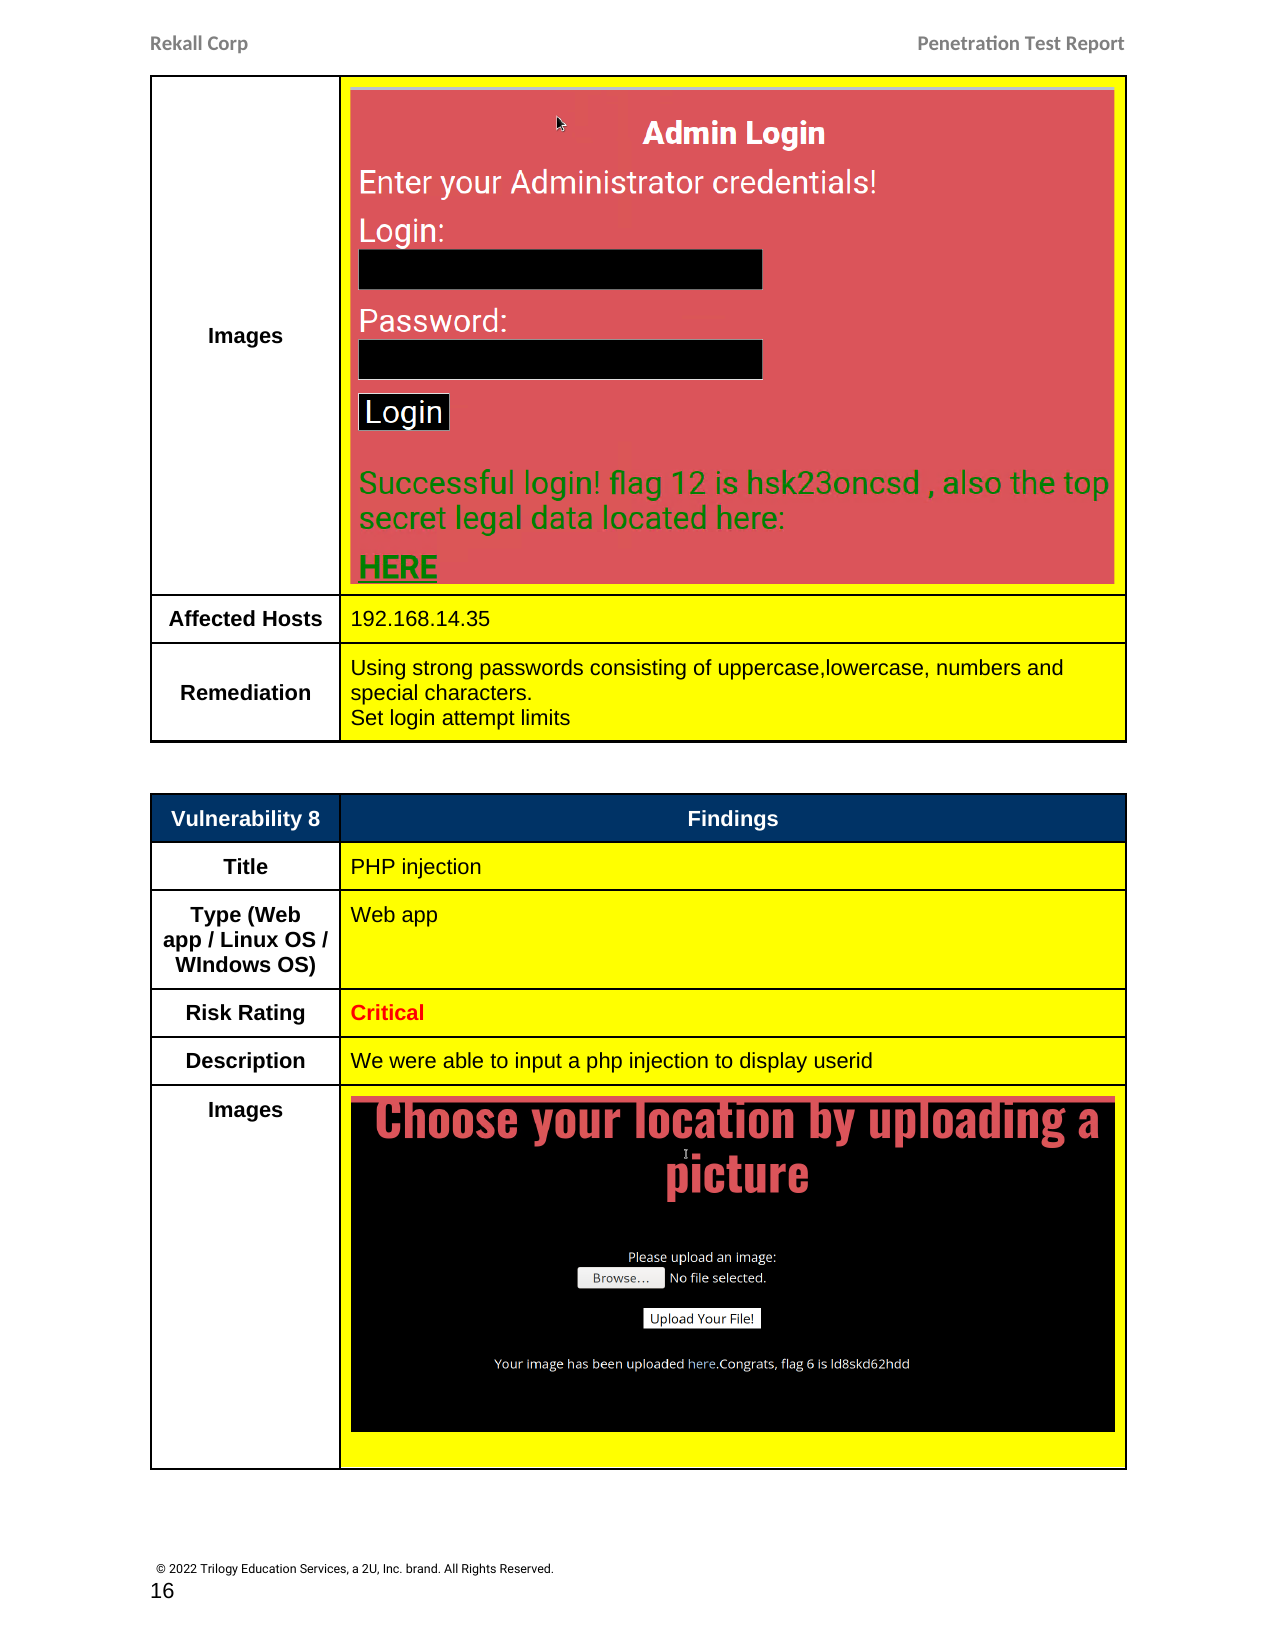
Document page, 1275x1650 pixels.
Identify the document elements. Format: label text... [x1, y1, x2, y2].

table_cell [341, 77, 1125, 594]
table_cell [341, 1086, 1125, 1467]
table_cell Images [152, 1086, 339, 1467]
table_cell We were able to input a php injection to display userid [341, 1038, 1125, 1084]
table_cell 192.168.14.35 [341, 596, 1125, 642]
picture [351, 1096, 1115, 1432]
table_cell Critical [341, 990, 1125, 1036]
table_cell Using strong passwords consisting of uppercase,lowercase, numbers and special characters. Set login attempt limits [341, 644, 1125, 740]
table_cell Description [152, 1038, 339, 1084]
table_cell Remediation [152, 644, 339, 740]
table_cell Type (Web app / Linux OS / WIndows OS) [152, 891, 339, 988]
table_cell PHP injection [341, 843, 1125, 889]
picture [350, 87, 1115, 584]
table_cell Web app [341, 891, 1125, 988]
table_cell Title [152, 843, 339, 889]
table_header Findings [341, 795, 1125, 841]
table_cell Affected Hosts [152, 596, 339, 642]
table_cell Images [152, 77, 339, 594]
table_header Vulnerability 8 [152, 795, 339, 841]
table_cell Risk Rating [152, 990, 339, 1036]
